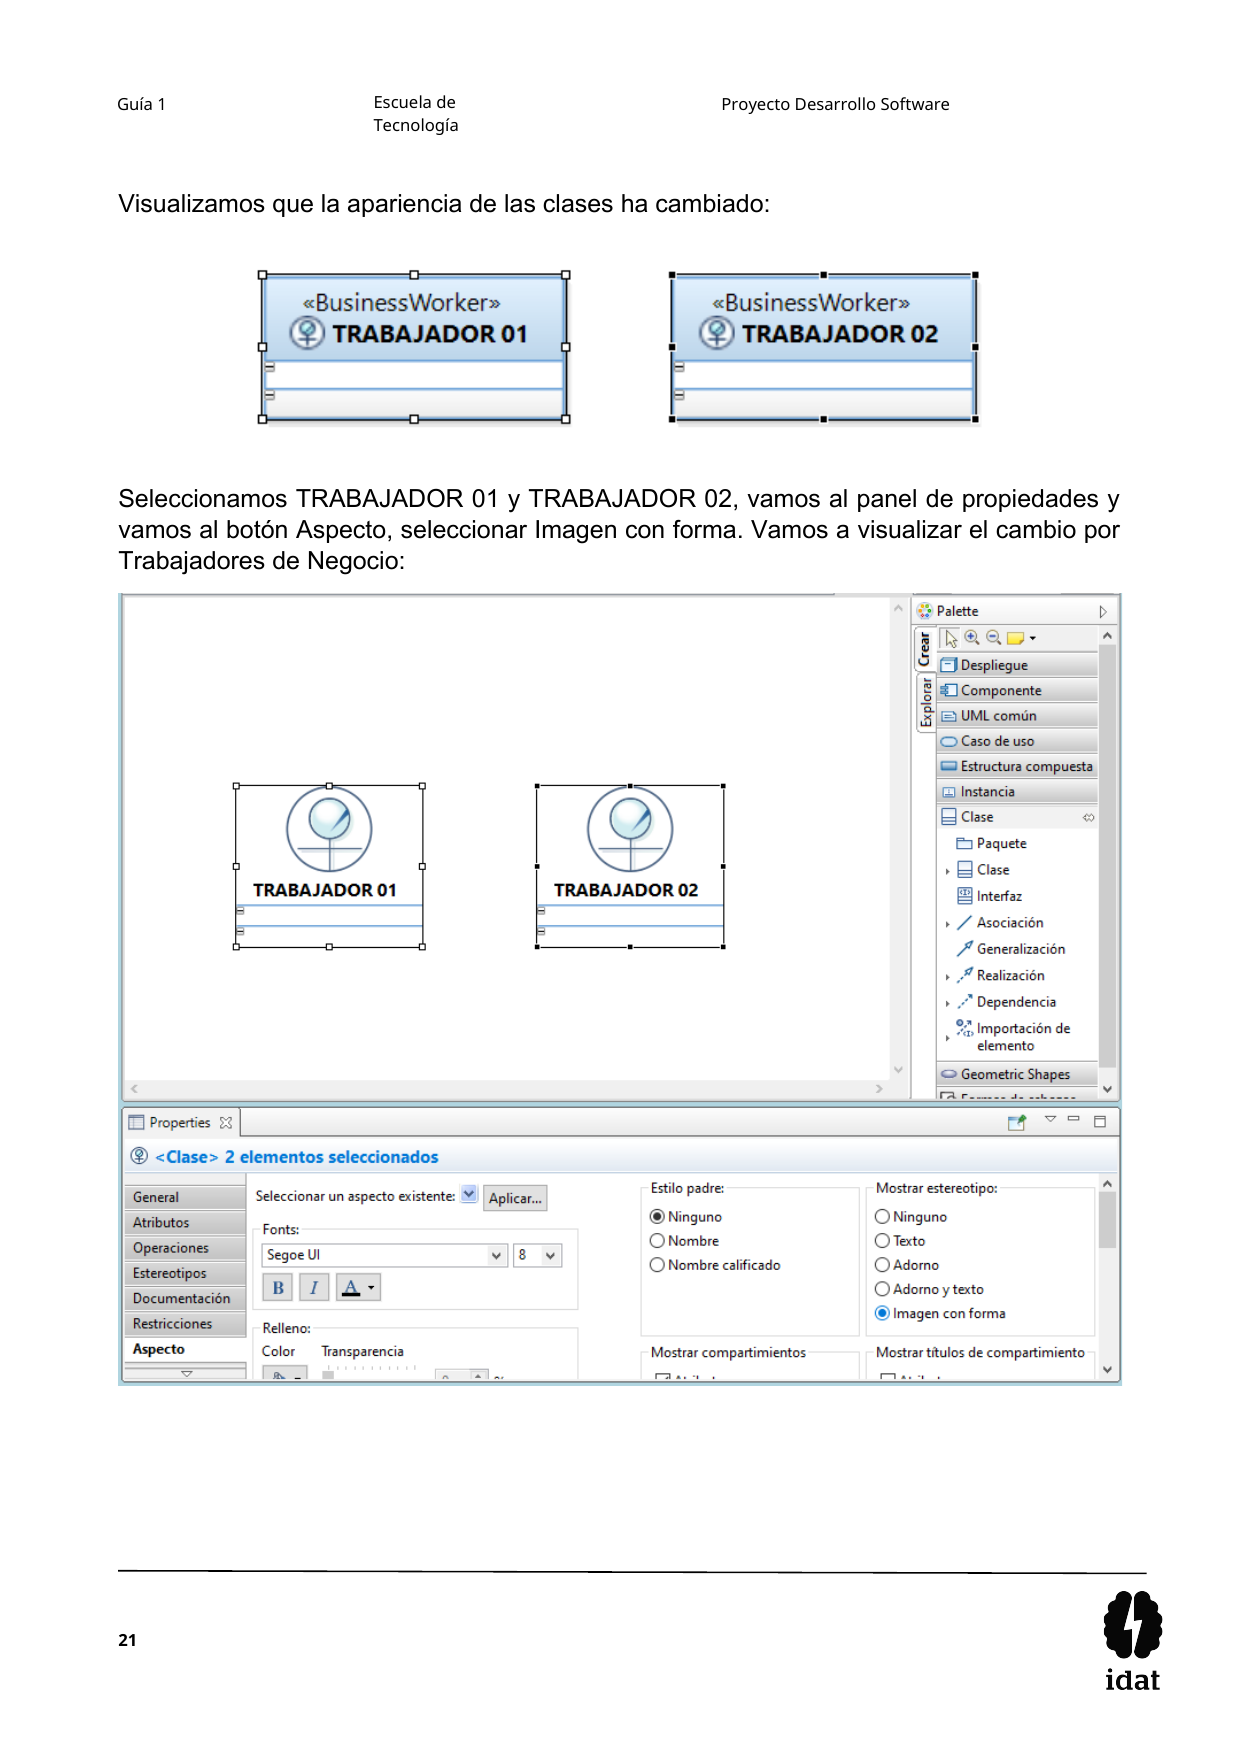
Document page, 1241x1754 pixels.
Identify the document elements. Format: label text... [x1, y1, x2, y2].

picture [118, 593, 1123, 1386]
picture [219, 236, 1021, 465]
picture [1103, 1591, 1163, 1690]
text Seleccionamos TRABAJADOR 01 y TRABAJADOR 02, vamos al panel de propiedades y vamos al botón Aspecto, seleccionar Imagen con forma. Vamos a visualizar el cambio por Trabajadores de Negocio: [118, 483, 1122, 574]
text Visualizamos que la apariencia de las clases ha cambiado: [118, 189, 1122, 217]
